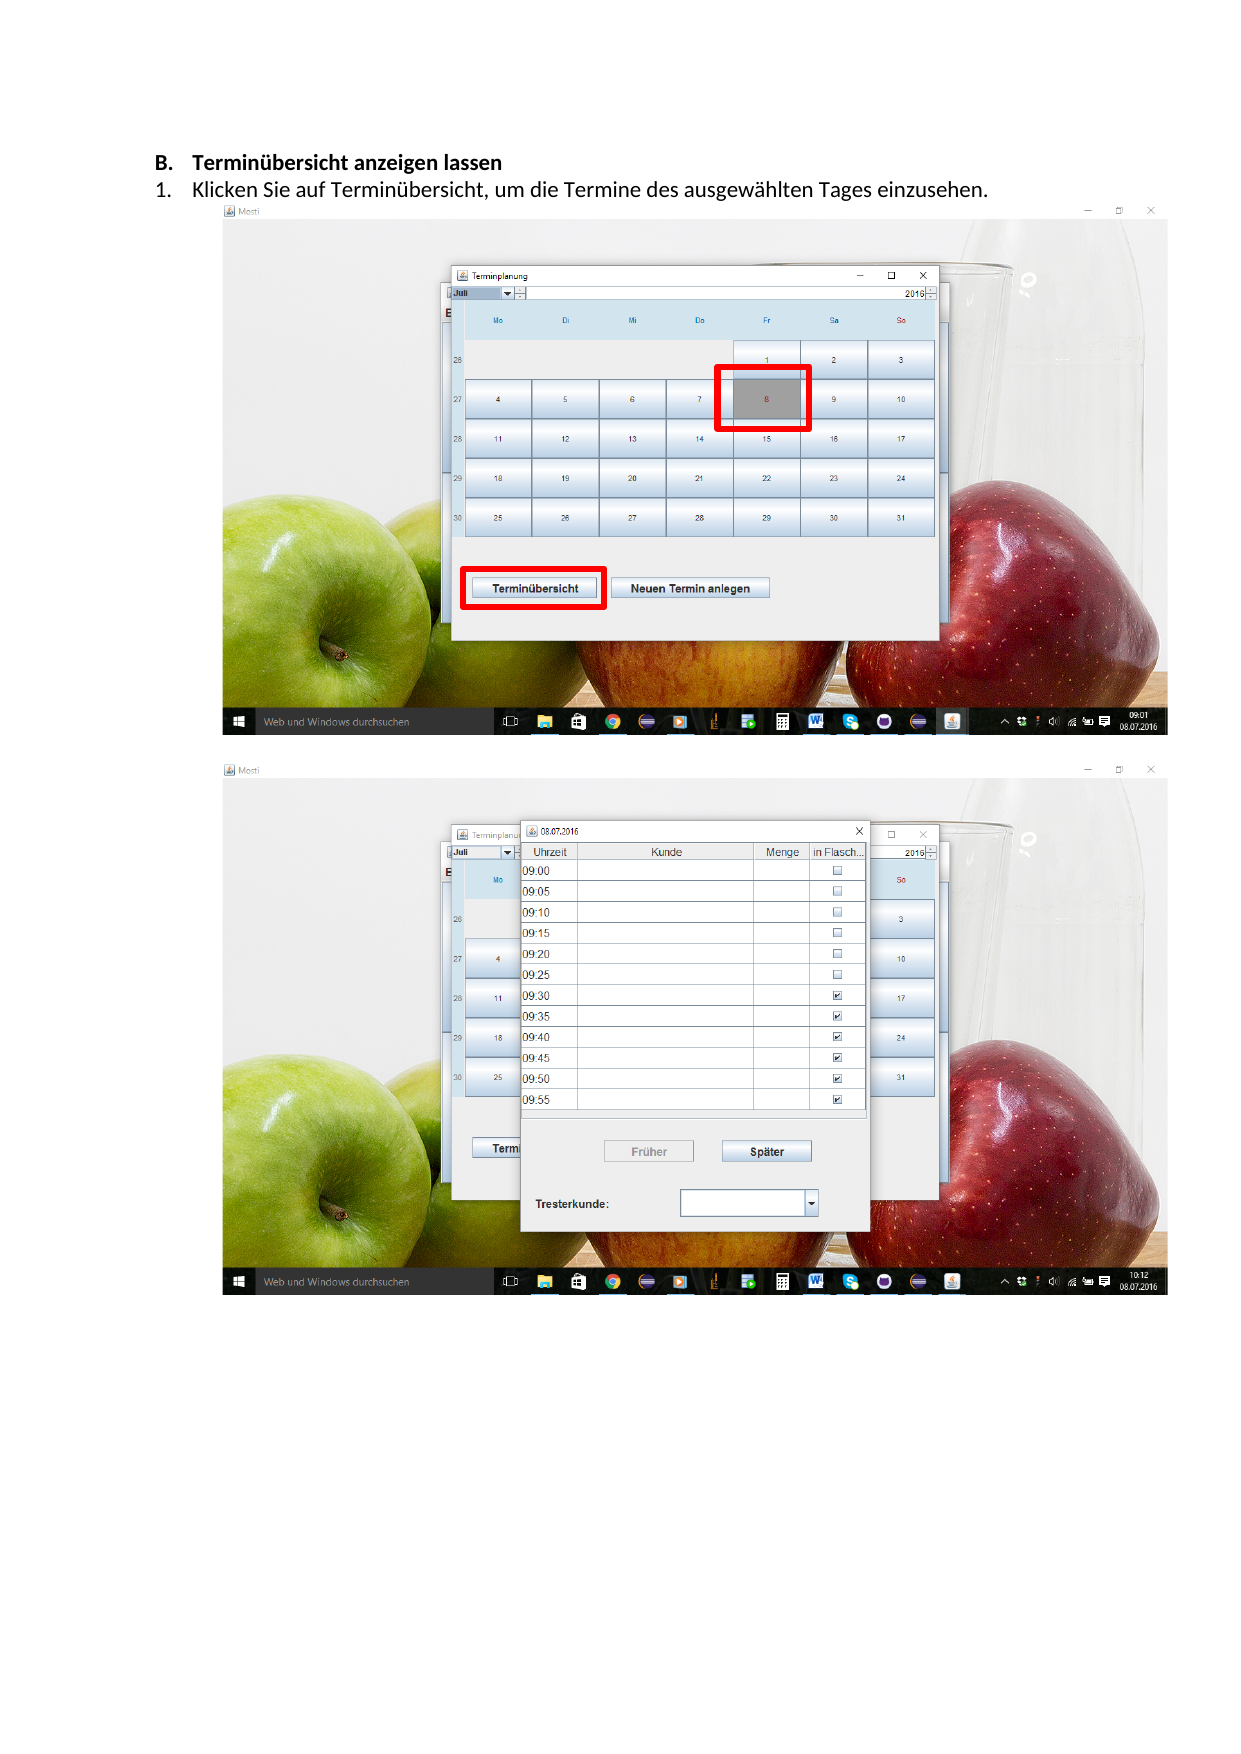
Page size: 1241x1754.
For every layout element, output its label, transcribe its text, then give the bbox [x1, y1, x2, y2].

picture [222, 203, 1168, 735]
picture [222, 762, 1168, 1295]
list Terminübersicht anzeigen lassen [154, 148, 1093, 176]
list Klicken Sie auf Terminübersicht, um die Termine des ausgewählten Tages einzusehen. [154, 176, 1093, 204]
